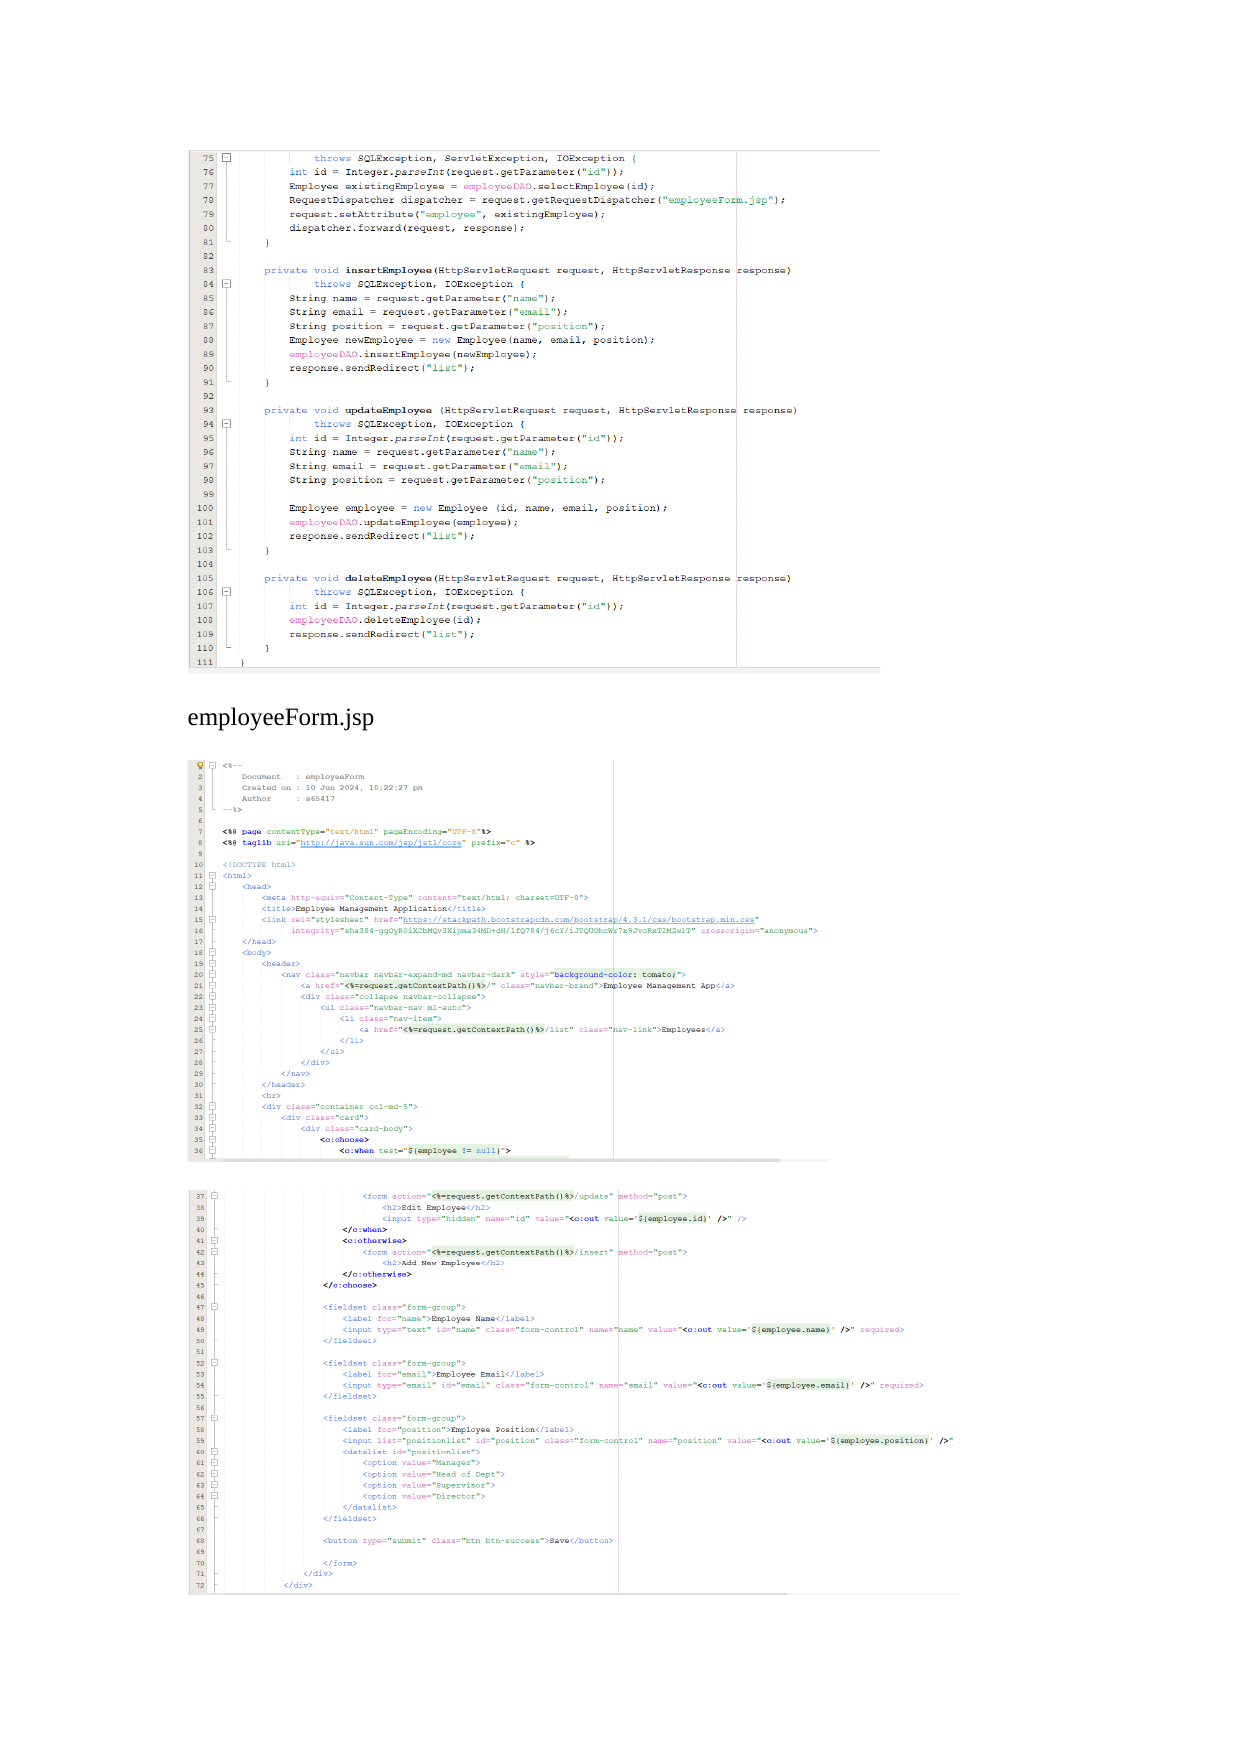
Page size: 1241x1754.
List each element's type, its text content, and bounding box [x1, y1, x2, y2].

text employeeForm.jsp [187, 702, 1053, 731]
picture [187, 760, 831, 1162]
picture [187, 150, 880, 674]
picture [187, 1190, 960, 1595]
